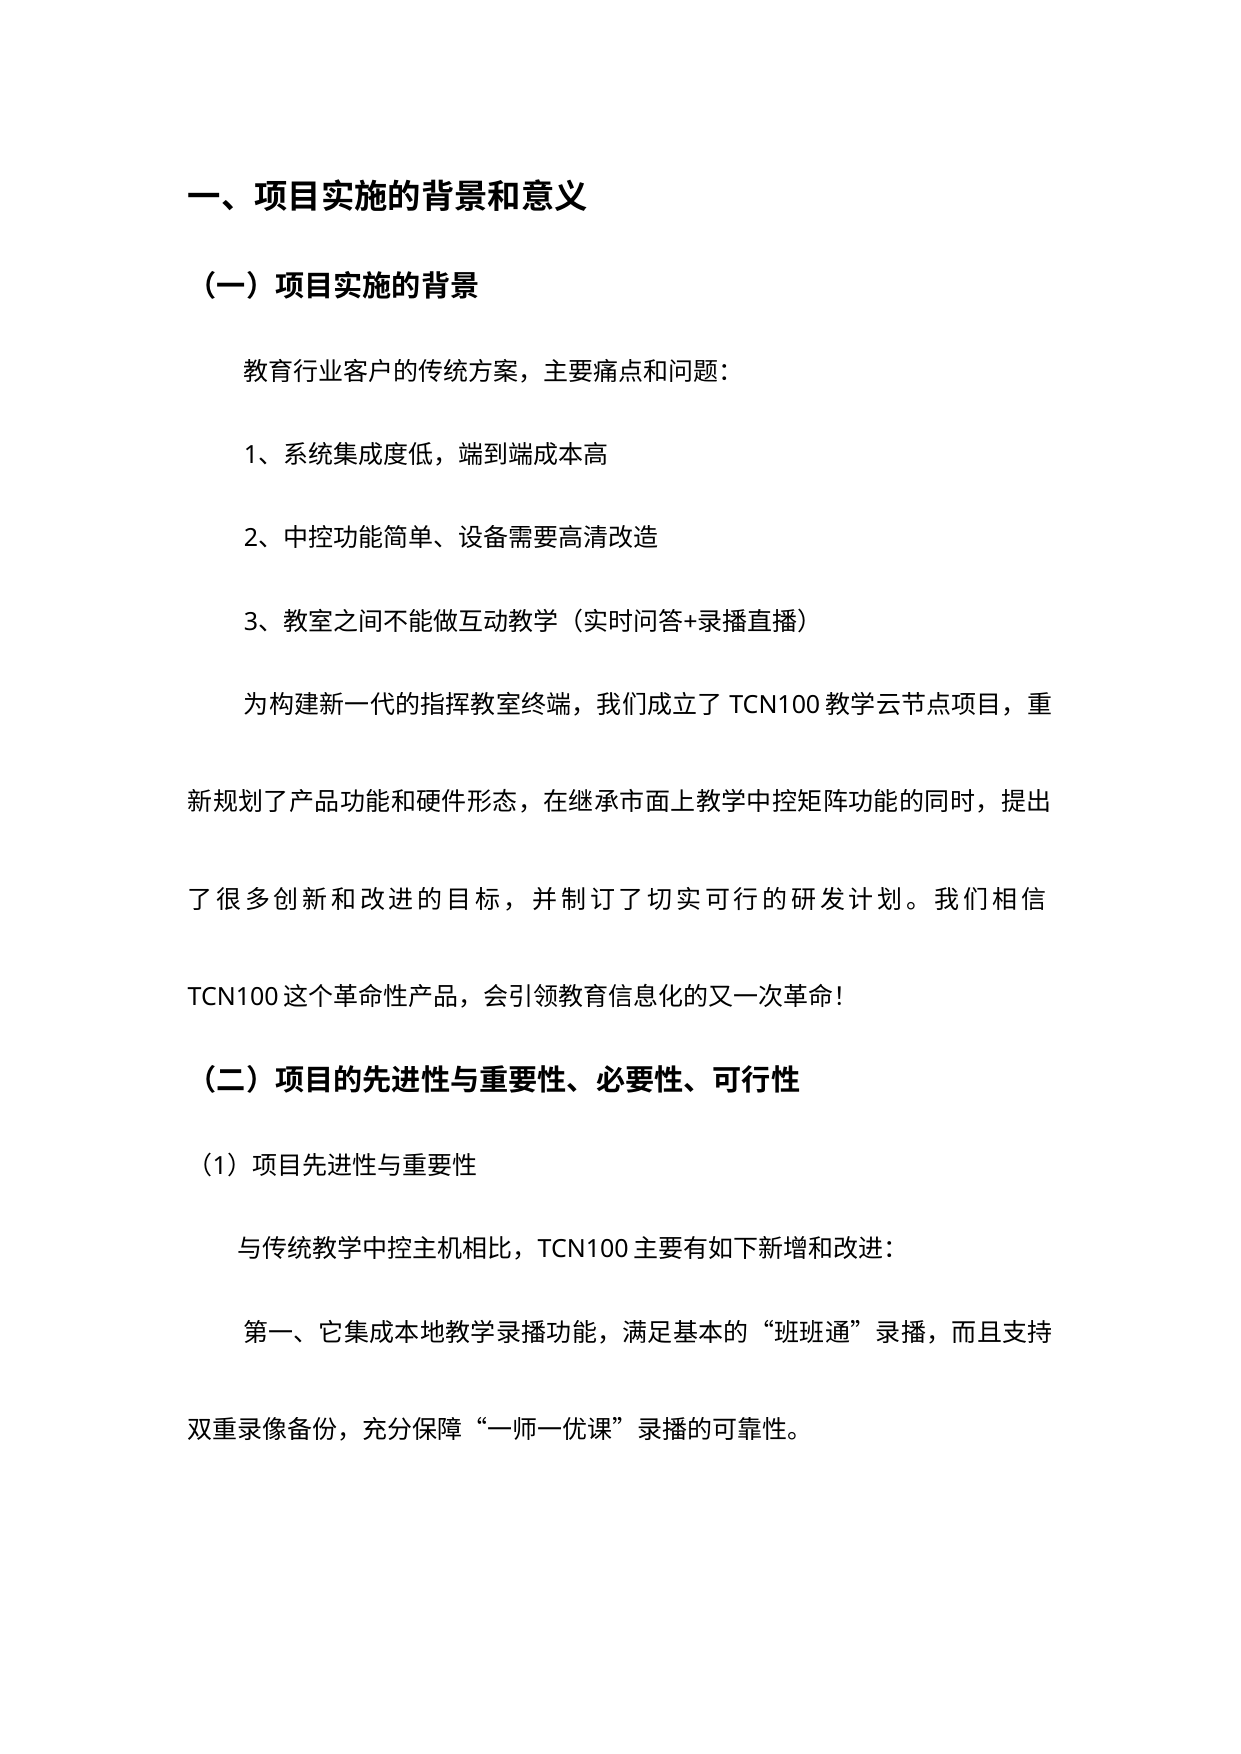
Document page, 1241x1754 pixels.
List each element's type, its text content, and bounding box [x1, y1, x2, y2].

list 它集成本地教学录播功能，满足基本的“班班通”录播，而且支持双重录像备份，充分保障“一师一优课”录播的可靠性。 [187, 1298, 1053, 1460]
text 3、教室之间不能做互动教学（实时问答+录播直播） [187, 587, 1053, 652]
subtitle （一）项目实施的背景 [187, 251, 1053, 316]
subtitle （二）项目的先进性与重要性、必要性、可行性 [187, 1045, 1053, 1110]
text （1）项目先进性与重要性 [187, 1131, 1053, 1196]
subtitle 项目实施的背景和意义 [187, 162, 1053, 227]
text 1、系统集成度低，端到端成本高 [187, 420, 1053, 485]
text 教育行业客户的传统方案，主要痛点和问题： [187, 337, 1053, 402]
text 为构建新一代的指挥教室终端，我们成立了TCN100教学云节点项目，重新规划了产品功能和硬件形态，在继承市面上教学中控矩阵功能的同时，提出了很多创新和改进的目标，并制订了切实可行的研发计划。我们相信，TCN100这个革命性产品，会引领教育信息化的又一次革命！ [187, 670, 1053, 1027]
text 与传统教学中控主机相比，TCN100主要有如下新增和改进： [187, 1214, 1053, 1279]
text 2、中控功能简单、设备需要高清改造 [187, 503, 1053, 568]
